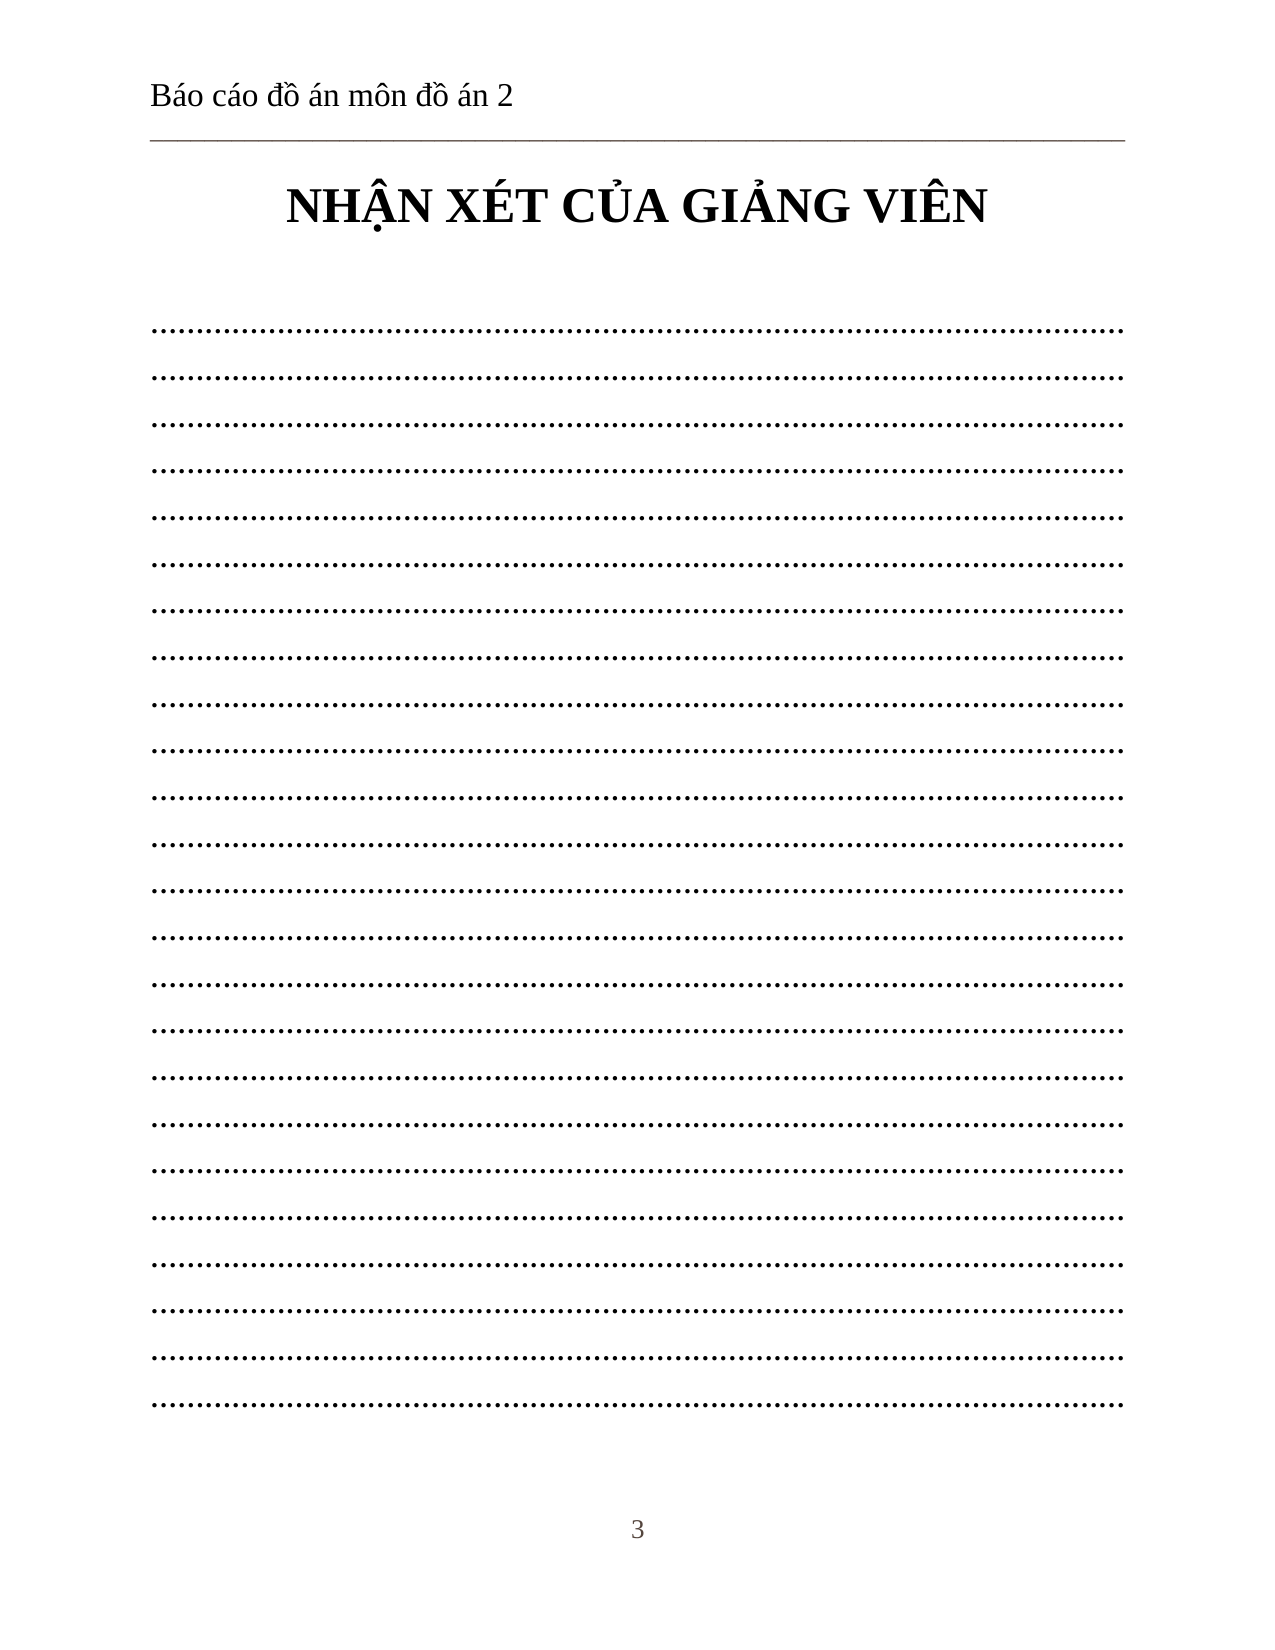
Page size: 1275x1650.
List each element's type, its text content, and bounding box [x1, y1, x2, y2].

text ……………………………………………………………………………………………… [150, 635, 1125, 666]
text ……………………………………………………………………………………………… [150, 1148, 1125, 1180]
text ……………………………………………………………………………………………… [150, 915, 1125, 946]
text ……………………………………………………………………………………………… [150, 1102, 1125, 1133]
text ……………………………………………………………………………………………… [150, 1288, 1125, 1320]
text ……………………………………………………………………………………………… [150, 1195, 1125, 1226]
text ……………………………………………………………………………………………… [150, 402, 1125, 433]
text ……………………………………………………………………………………………… [150, 962, 1125, 993]
text ……………………………………………………………………………………………… [150, 1242, 1125, 1273]
text ……………………………………………………………………………………………… [150, 1335, 1125, 1366]
text ……………………………………………………………………………………………… [150, 682, 1125, 713]
text ……………………………………………………………………………………………… [150, 1382, 1125, 1413]
text ……………………………………………………………………………………………… [150, 355, 1125, 386]
text ……………………………………………………………………………………………… [150, 1055, 1125, 1086]
text ……………………………………………………………………………………………… [150, 775, 1125, 806]
text ……………………………………………………………………………………………… [150, 822, 1125, 853]
text ……………………………………………………………………………………………… [150, 588, 1125, 620]
text ……………………………………………………………………………………………… [150, 448, 1125, 480]
text ……………………………………………………………………………………………… [150, 1008, 1125, 1040]
text ……………………………………………………………………………………………… [150, 728, 1125, 760]
text ……………………………………………………………………………………………… [150, 542, 1125, 573]
text ……………………………………………………………………………………………… [150, 495, 1125, 526]
text ……………………………………………………………………………………………… [150, 868, 1125, 900]
text ……………………………………………………………………………………………… [150, 308, 1125, 340]
text NHẬN XÉT CỦA GIẢNG VIÊN [150, 176, 1125, 233]
